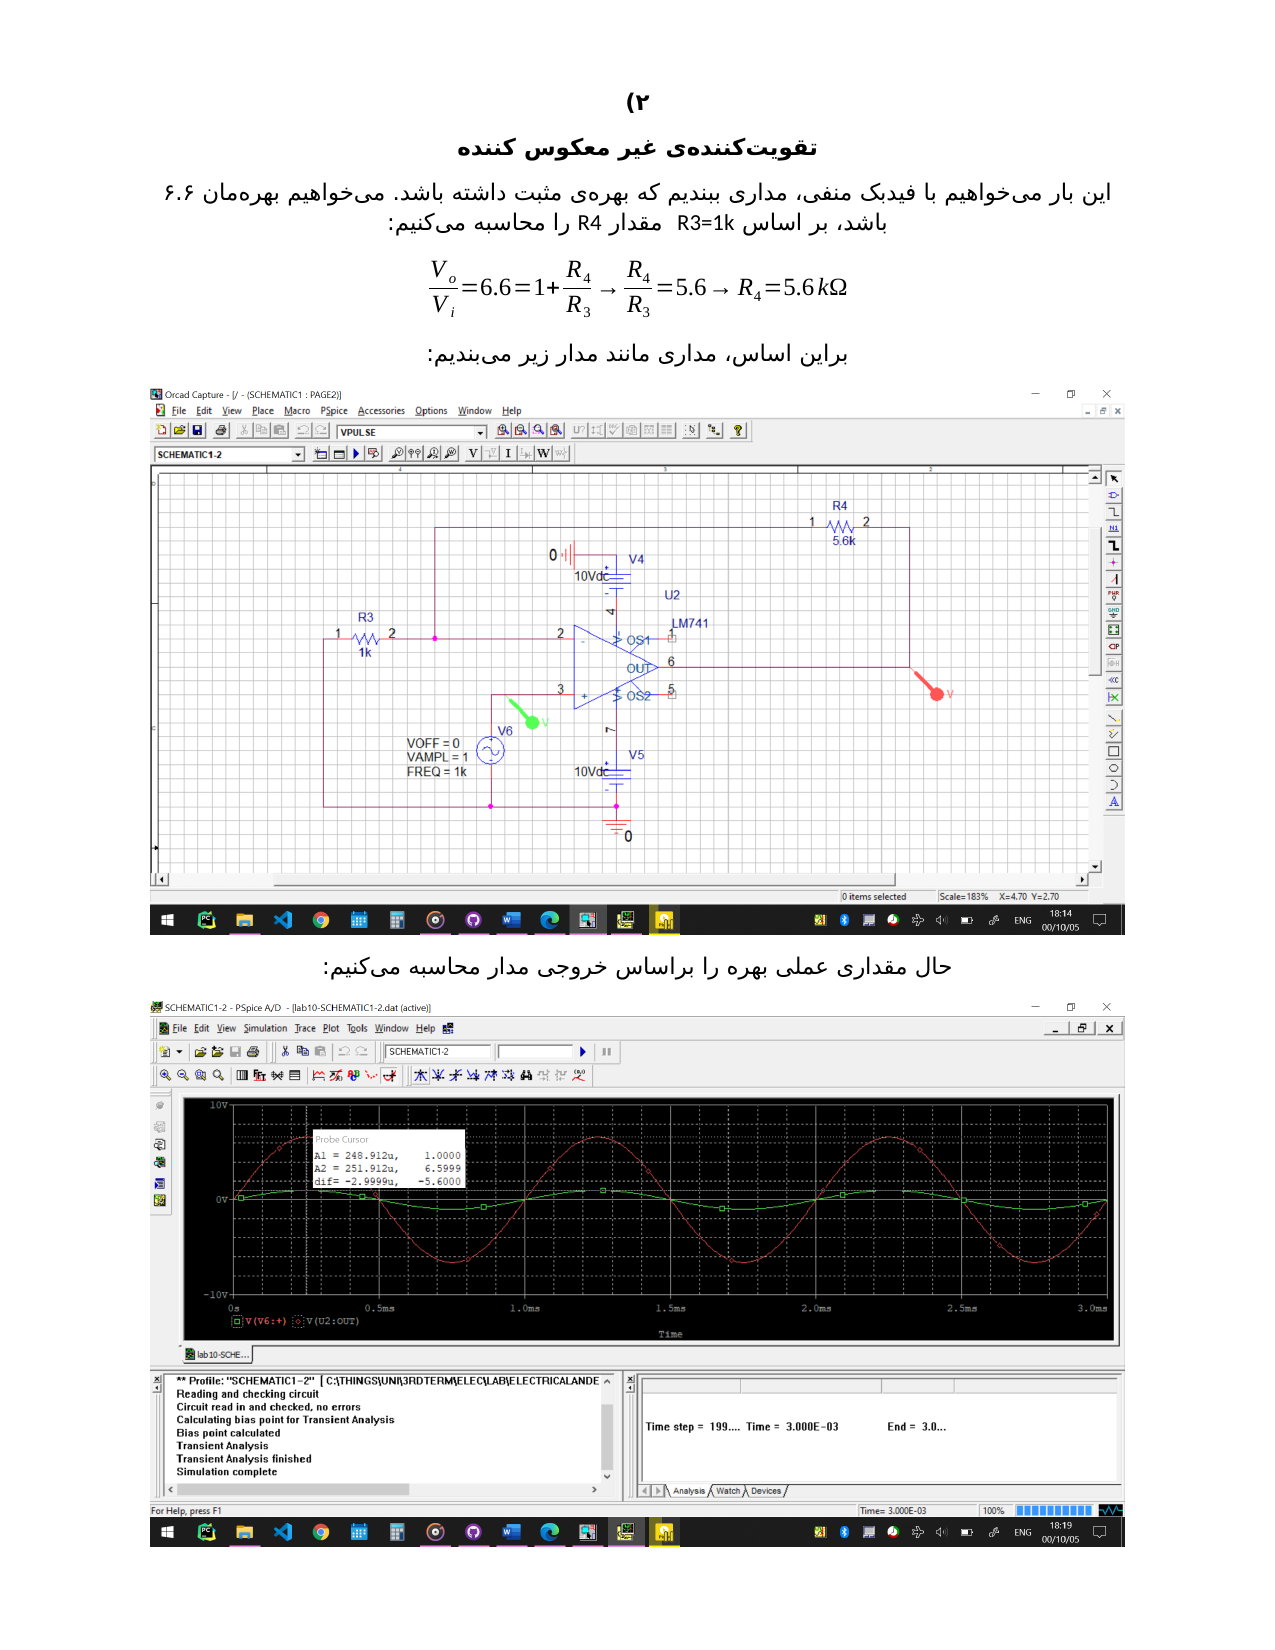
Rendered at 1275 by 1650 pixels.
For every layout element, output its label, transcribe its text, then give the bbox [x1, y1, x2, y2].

text حال مقداری عملی بهره را براساس خروجی مدار محاسبه می‌کنیم: [150, 953, 1125, 980]
picture [150, 998, 1125, 1547]
text این بار می‌خواهیم با فیدبک منفی، مداری ببندیم که بهره‌ی مثبت داشته باشد. می‌خواهیم بهره‌مان ۶.۶ باشد، بر اساس R3=1k مقدار R4 را محاسبه می‌کنیم: [150, 179, 1125, 236]
text ۲) [150, 89, 1125, 115]
picture [150, 385, 1125, 935]
text براین اساس، مداری مانند مدار زیر می‌بندیم: [150, 340, 1125, 367]
text تقویت‌کننده‌ی غیر معکوس کننده [150, 134, 1125, 161]
